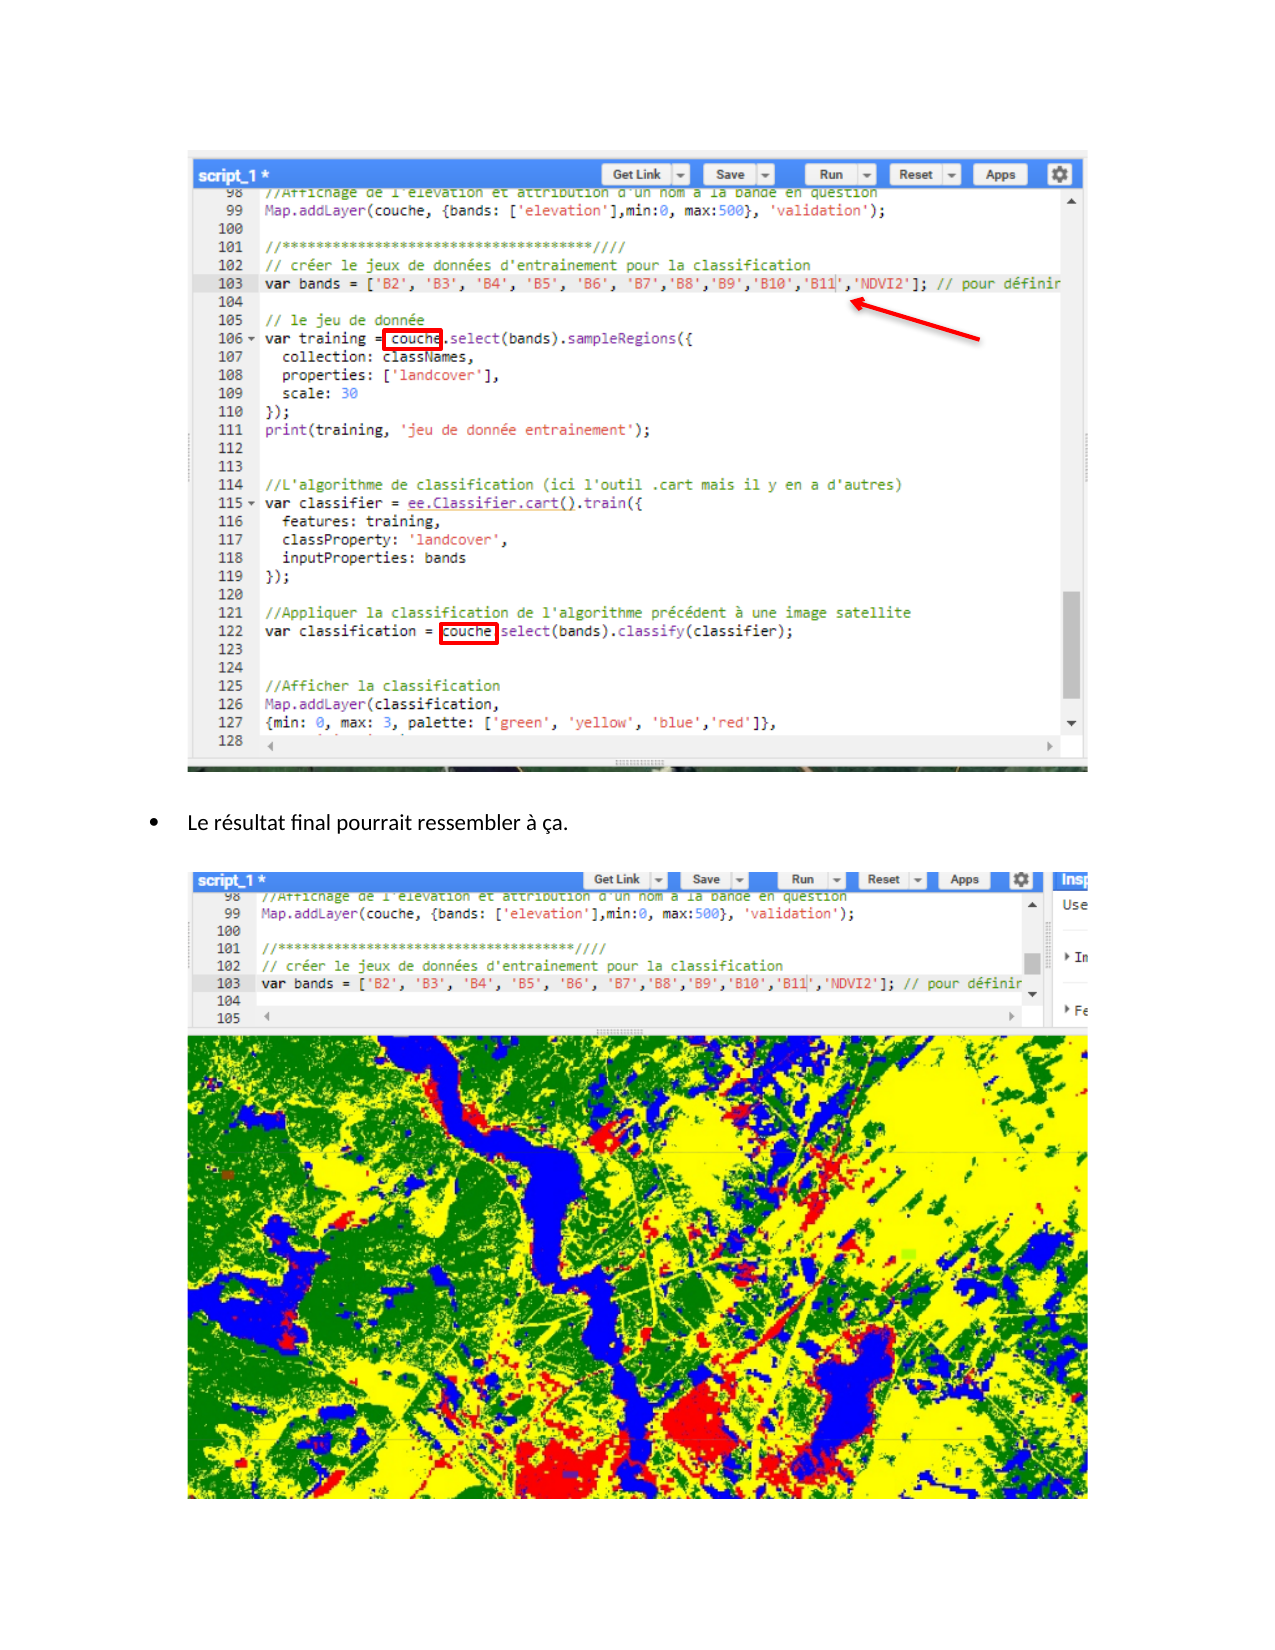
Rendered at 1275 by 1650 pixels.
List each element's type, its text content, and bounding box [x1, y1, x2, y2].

list Le résultat final pourrait ressembler à ça. [150, 808, 1162, 836]
picture [187, 150, 1088, 772]
picture [187, 872, 1088, 1499]
